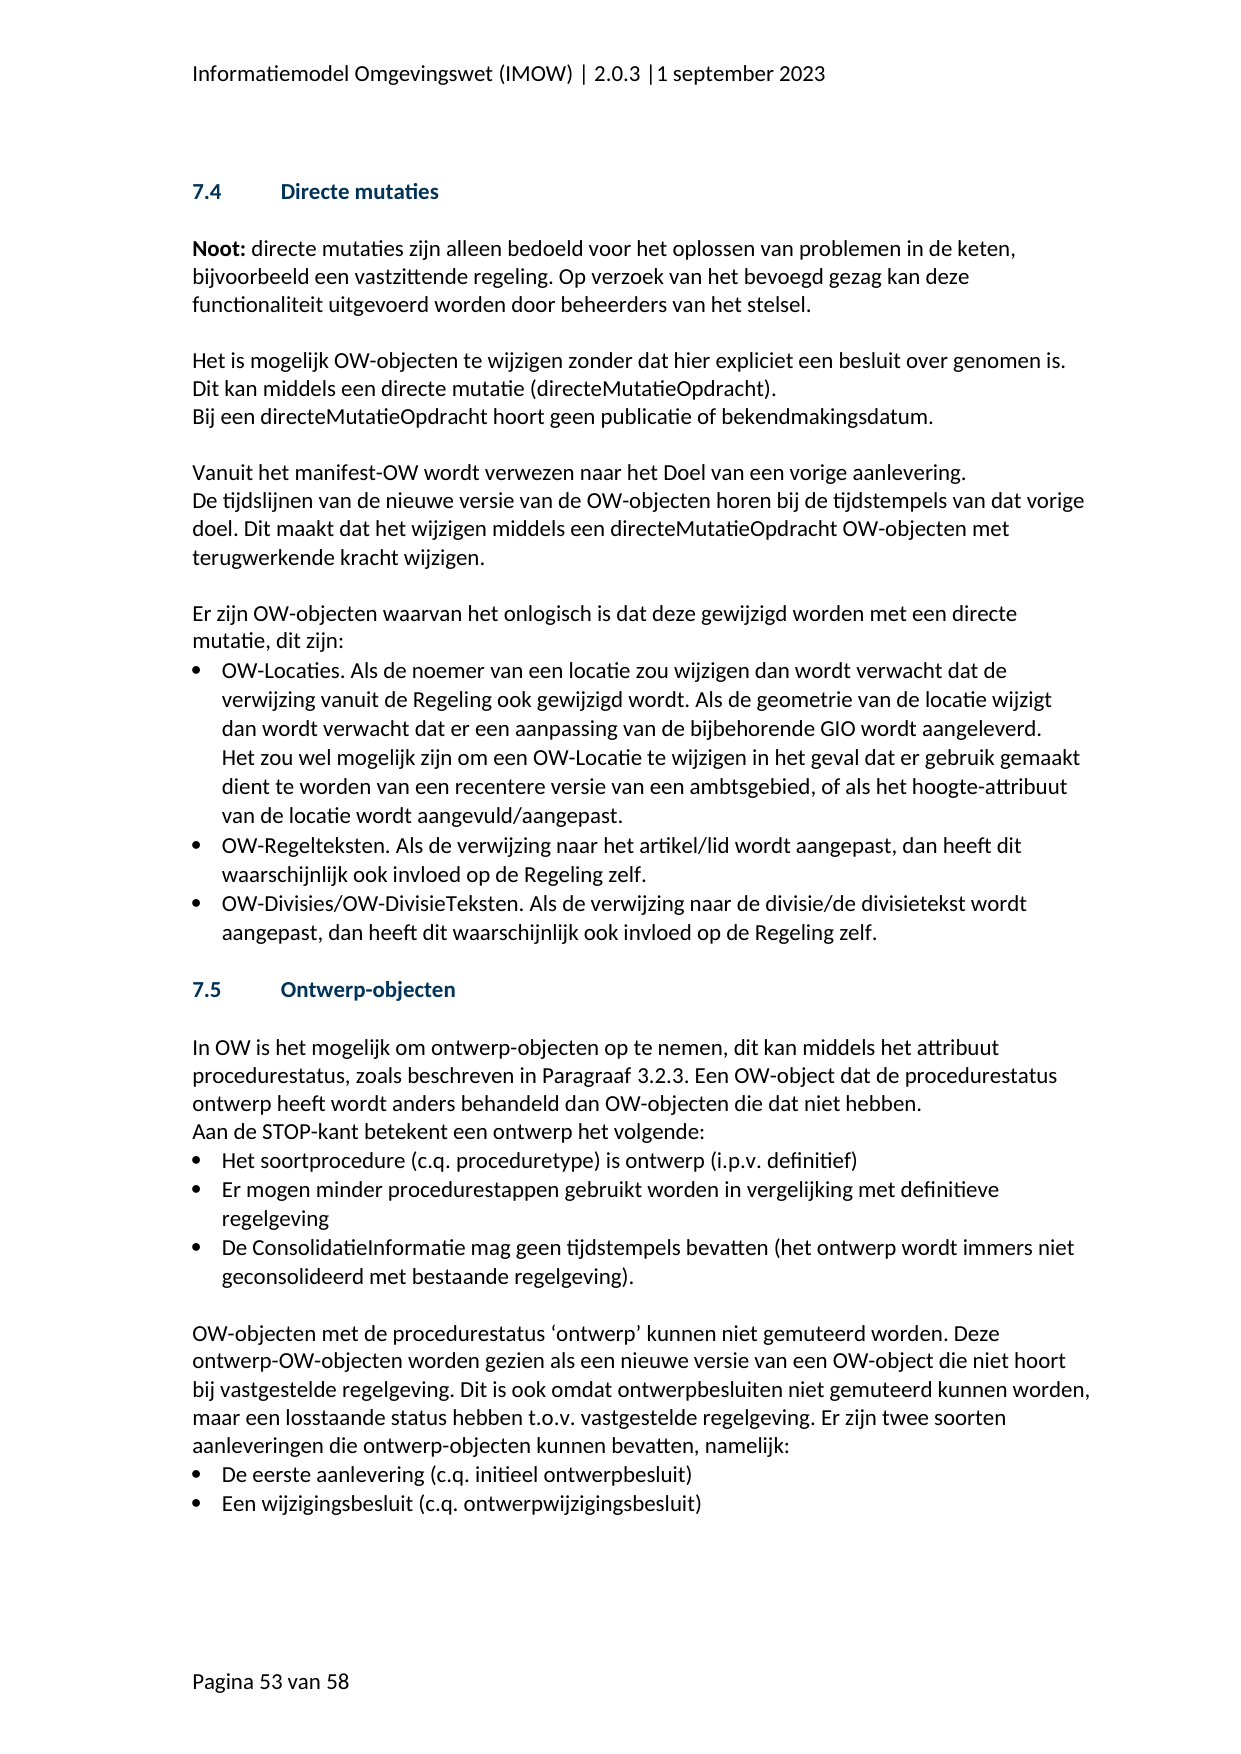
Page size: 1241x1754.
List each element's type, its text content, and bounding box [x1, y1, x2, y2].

text OW-Regelteksten. Als de verwijzing naar het artikel/lid wordt aangepast, dan heeft dit waarschijnlijk ook invloed op de Regeling zelf. [192, 830, 1092, 888]
text De eerste aanlevering (c.q. initieel ontwerpbesluit) [192, 1459, 1092, 1488]
text OW-Locaties. Als de noemer van een locatie zou wijzigen dan wordt verwacht dat de verwijzing vanuit de Regeling ook gewijzigd wordt. Als de geometrie van de locatie wijzigt dan wordt verwacht dat er een aanpassing van de bijbehorende GIO wordt aangeleverd. Het zou wel mogelijk zijn om een OW-Locatie te wijzigen in het geval dat er gebruik gemaakt dient te worden van een recentere versie van een ambtsgebied, of als het hoogte-attribuut van de locatie wordt aangevuld/aangepast. [192, 655, 1092, 830]
text Noot: directe mutaties zijn alleen bedoeld voor het oplossen van problemen in de keten, bijvoorbeeld een vastzittende regeling. Op verzoek van het bevoegd gezag kan deze functionaliteit uitgevoerd worden door beheerders van het stelsel. [192, 234, 1092, 318]
subtitle Directe mutaties [192, 177, 1092, 205]
text OW-objecten met de procedurestatus ‘ontwerp’ kunnen niet gemuteerd worden. Deze ontwerp-OW-objecten worden gezien als een nieuwe versie van een OW-object die niet hoort bij vastgestelde regelgeving. Dit is ook omdat ontwerpbesluiten niet gemuteerd kunnen worden, maar een losstaande status hebben t.o.v. vastgestelde regelgeving. Er zijn twee soorten aanleveringen die ontwerp-objecten kunnen bevatten, namelijk: [192, 1319, 1092, 1459]
text Er zijn OW-objecten waarvan het onlogisch is dat deze gewijzigd worden met een directe mutatie, dit zijn: [192, 599, 1092, 655]
text De ConsolidatieInformatie mag geen tijdstempels bevatten (het ontwerp wordt immers niet geconsolideerd met bestaande regelgeving). [192, 1232, 1092, 1291]
text Bij een directeMutatieOpdracht hoort geen publicatie of bekendmakingsdatum. [192, 402, 1092, 431]
subtitle Ontwerp-objecten [192, 976, 1092, 1003]
text De tijdslijnen van de nieuwe versie van de OW-objecten horen bij de tijdstempels van dat vorige doel. Dit maakt dat het wijzigen middels een directeMutatieOpdracht OW-objecten met terugwerkende kracht wijzigen. [192, 487, 1092, 571]
text In OW is het mogelijk om ontwerp-objecten op te nemen, dit kan middels het attribuut procedurestatus, zoals beschreven in Paragraaf 3.2.3. Een OW-object dat de procedurestatus ontwerp heeft wordt anders behandeld dan OW-objecten die dat niet hebben. [192, 1033, 1092, 1117]
text Vanuit het manifest-OW wordt verwezen naar het Doel van een vorige aanlevering. [192, 458, 1092, 487]
text Het is mogelijk OW-objecten te wijzigen zonder dat hier expliciet een besluit over genomen is. Dit kan middels een directe mutatie (directeMutatieOpdracht). [192, 346, 1092, 402]
text Een wijzigingsbesluit (c.q. ontwerpwijzigingsbesluit) [192, 1488, 1092, 1517]
text Het soortprocedure (c.q. proceduretype) is ontwerp (i.p.v. definitief) [192, 1145, 1092, 1174]
text OW-Divisies/OW-DivisieTeksten. Als de verwijzing naar de divisie/de divisietekst wordt aangepast, dan heeft dit waarschijnlijk ook invloed op de Regeling zelf. [192, 888, 1092, 946]
text Er mogen minder procedurestappen gebruikt worden in vergelijking met definitieve regelgeving [192, 1174, 1092, 1232]
text Aan de STOP-kant betekent een ontwerp het volgende: [192, 1117, 1092, 1145]
